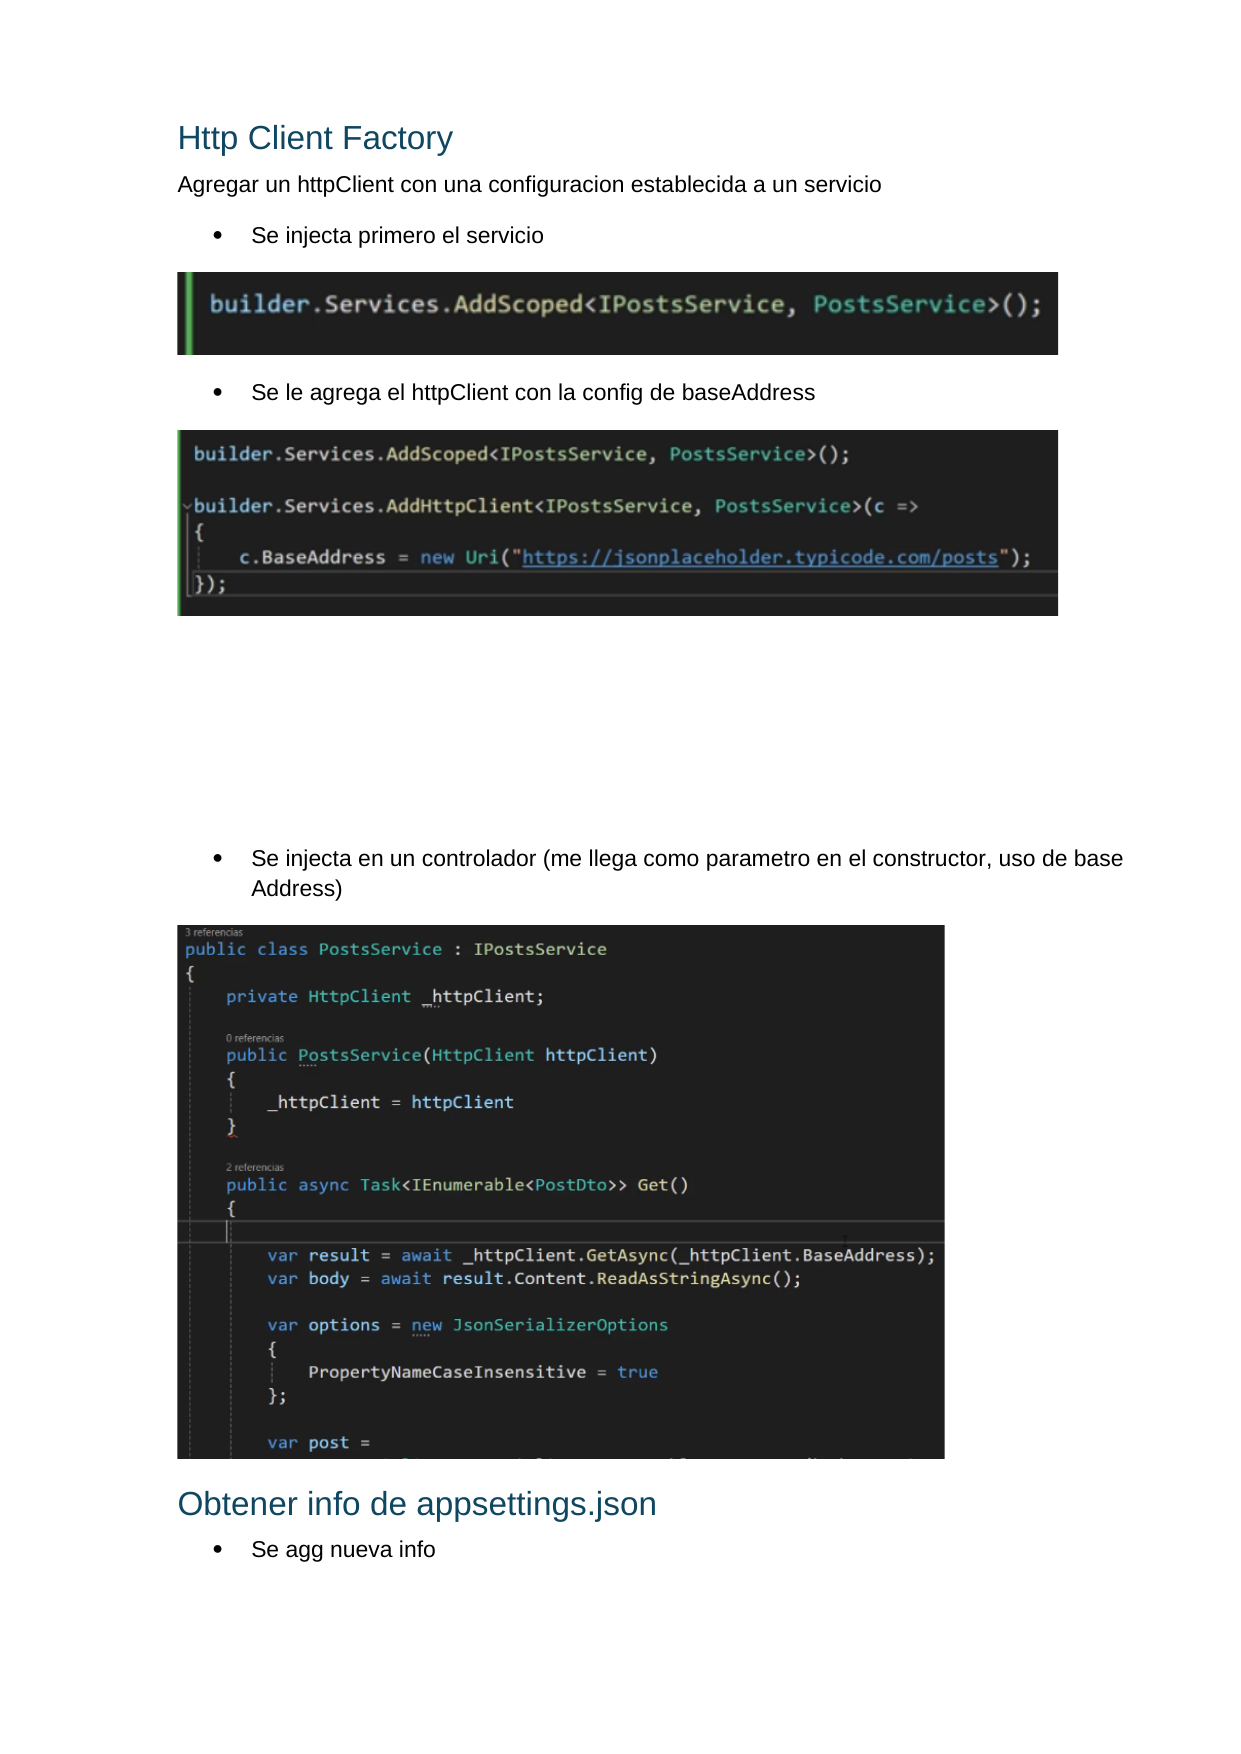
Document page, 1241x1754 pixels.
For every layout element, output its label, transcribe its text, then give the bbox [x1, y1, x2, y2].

text Agregar un httpClient con una configuracion establecida a un servicio [177, 171, 1152, 197]
list Se injecta primero el servicio [213, 222, 1152, 248]
list Se agg nueva info [213, 1536, 1152, 1563]
picture [177, 925, 945, 1459]
list Se le agrega el httpClient con la config de baseAddress [213, 379, 1152, 406]
subtitle Http Client Factory [177, 118, 1152, 157]
picture [177, 430, 1059, 616]
picture [177, 272, 1059, 355]
list Se injecta en un controlador (me llega como parametro en el constructor, uso de base Address) [213, 844, 1152, 901]
subtitle Obtener info de appsettings.json [177, 1484, 1152, 1522]
